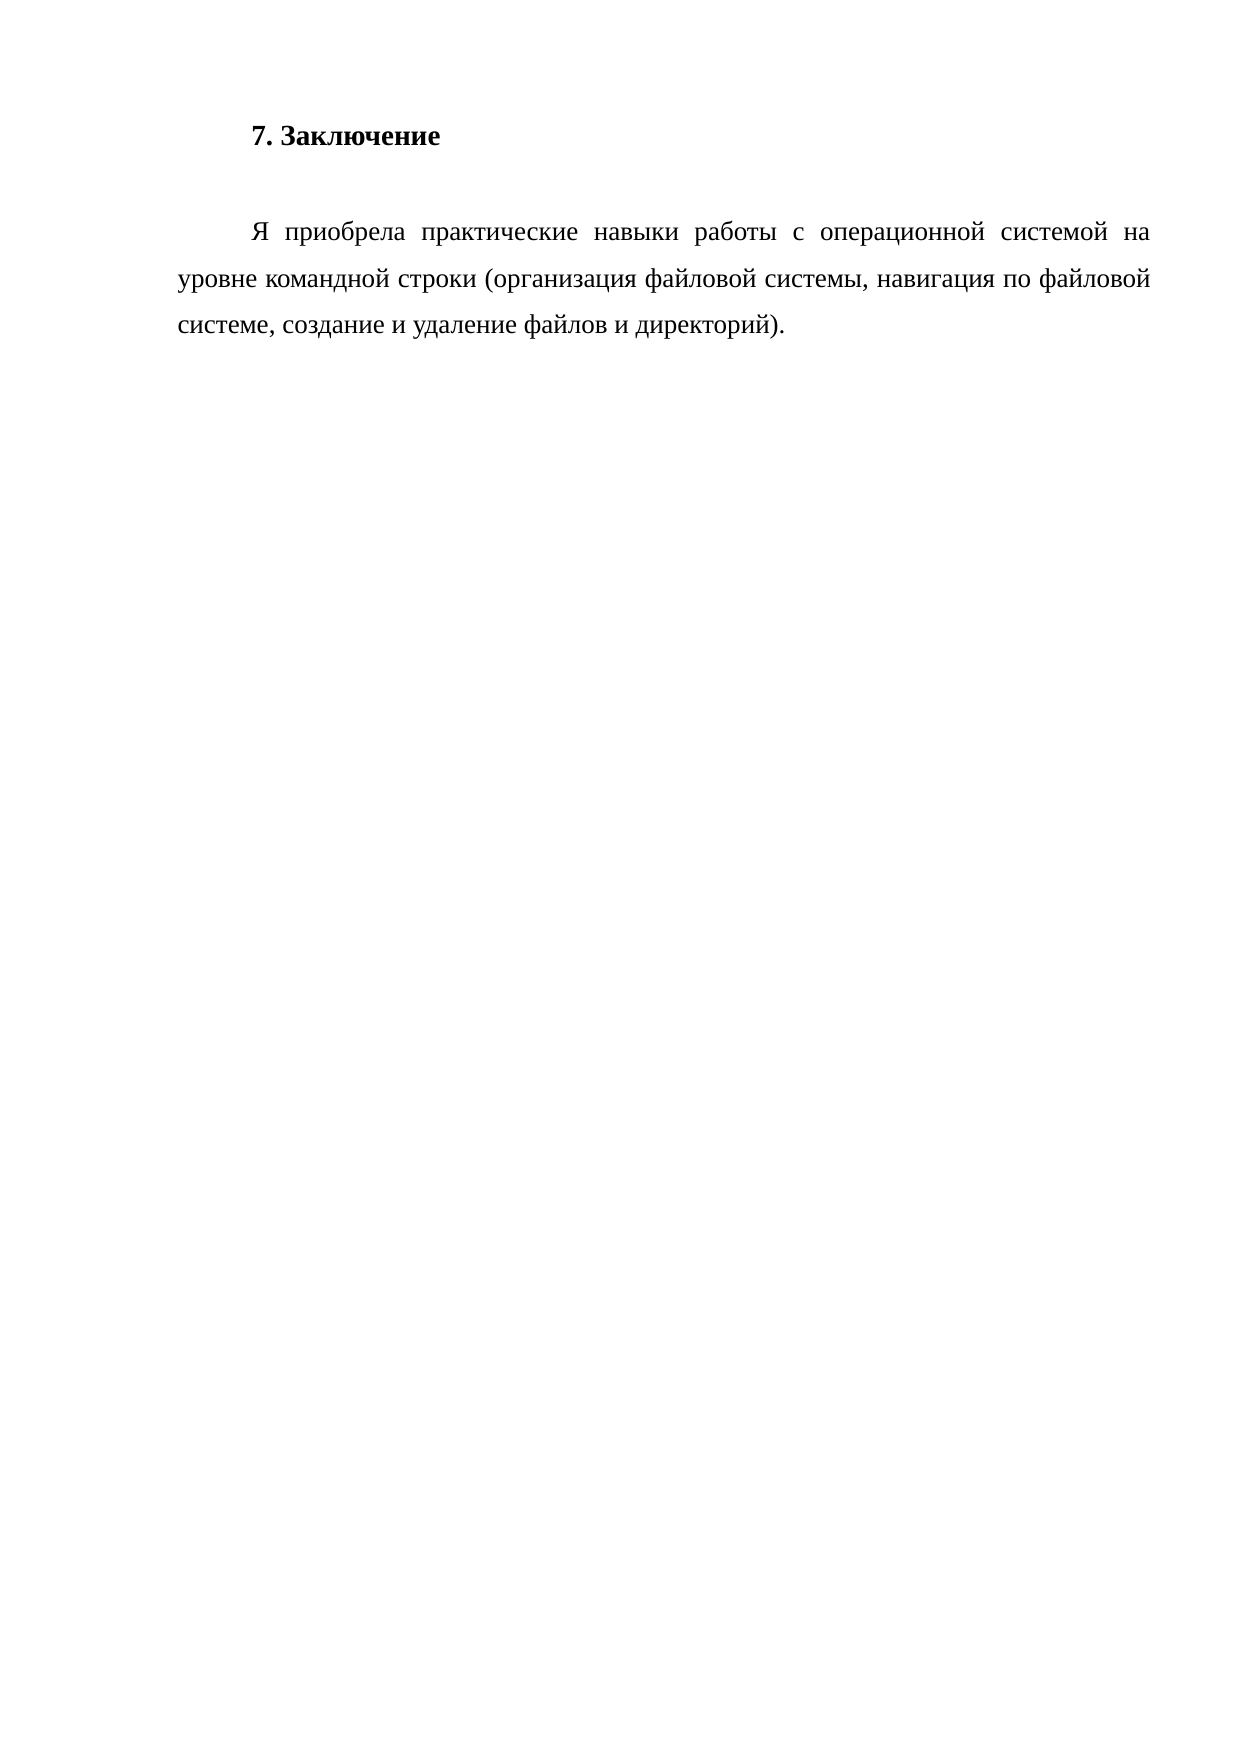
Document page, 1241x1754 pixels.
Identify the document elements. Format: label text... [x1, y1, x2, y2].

subtitle 7. Заключение [177, 118, 1152, 152]
text Я приобрела практические навыки работы с операционной системой на уровне командной строки (организация файловой системы, навигация по файловой системе, создание и удаление файлов и директорий). [177, 215, 1152, 339]
